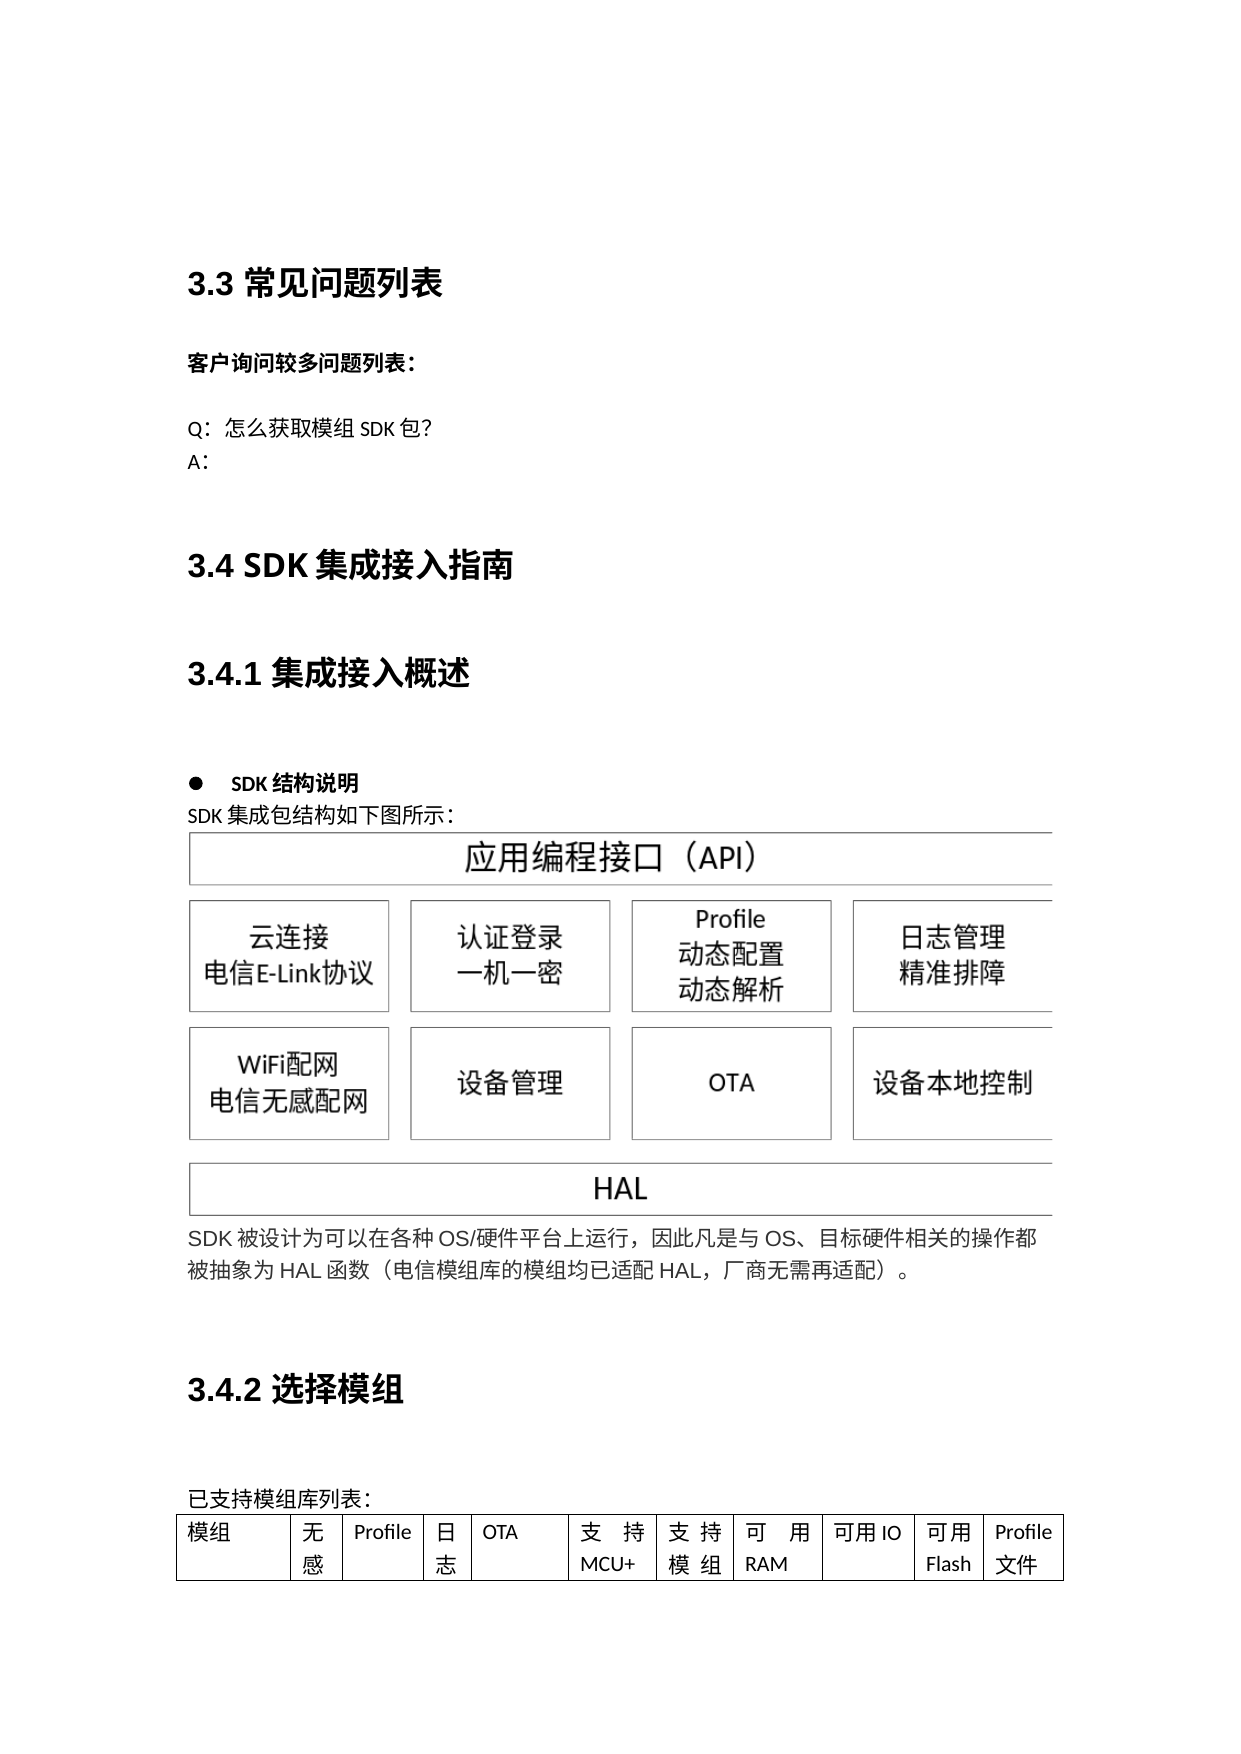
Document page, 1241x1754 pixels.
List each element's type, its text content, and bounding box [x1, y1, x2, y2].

table_header Profile文件 [984, 1515, 1063, 1580]
text Q：怎么获取模组SDK包？ [187, 411, 1053, 443]
table_header 可用IO [823, 1515, 914, 1580]
table_header 无感配网 [291, 1515, 342, 1580]
subtitle 集成接入概述 [187, 638, 1053, 703]
table_header 支持MCU+模组开发 [569, 1515, 656, 1580]
table_header 模组 [177, 1515, 290, 1580]
text SDK集成包结构如下图所示： [187, 798, 1053, 830]
text 已支持模组库列表： [187, 1481, 1053, 1514]
table_header 可用RAM [734, 1515, 822, 1580]
table_header Profile [343, 1515, 423, 1580]
list SDK结构说明 [187, 765, 1053, 798]
table_header OTA [472, 1515, 568, 1580]
subtitle 常见问题列表 [187, 257, 1053, 305]
table_header 日志 [424, 1515, 471, 1580]
subtitle 选择模组 [187, 1354, 1053, 1419]
text SDK被设计为可以在各种OS/硬件平台上运行，因此凡是与OS、目标硬件相关的操作都被抽象为HAL函数（电信模组库的模组均已适配HAL，厂商无需再适配）。 [187, 1220, 1053, 1285]
table_header 支持模组内开发 [657, 1515, 733, 1580]
text A： [187, 443, 1053, 476]
text 客户询问较多问题列表： [187, 346, 1053, 378]
table_header 可用Flash [915, 1515, 983, 1580]
subtitle SDK集成接入指南 [187, 538, 1053, 587]
